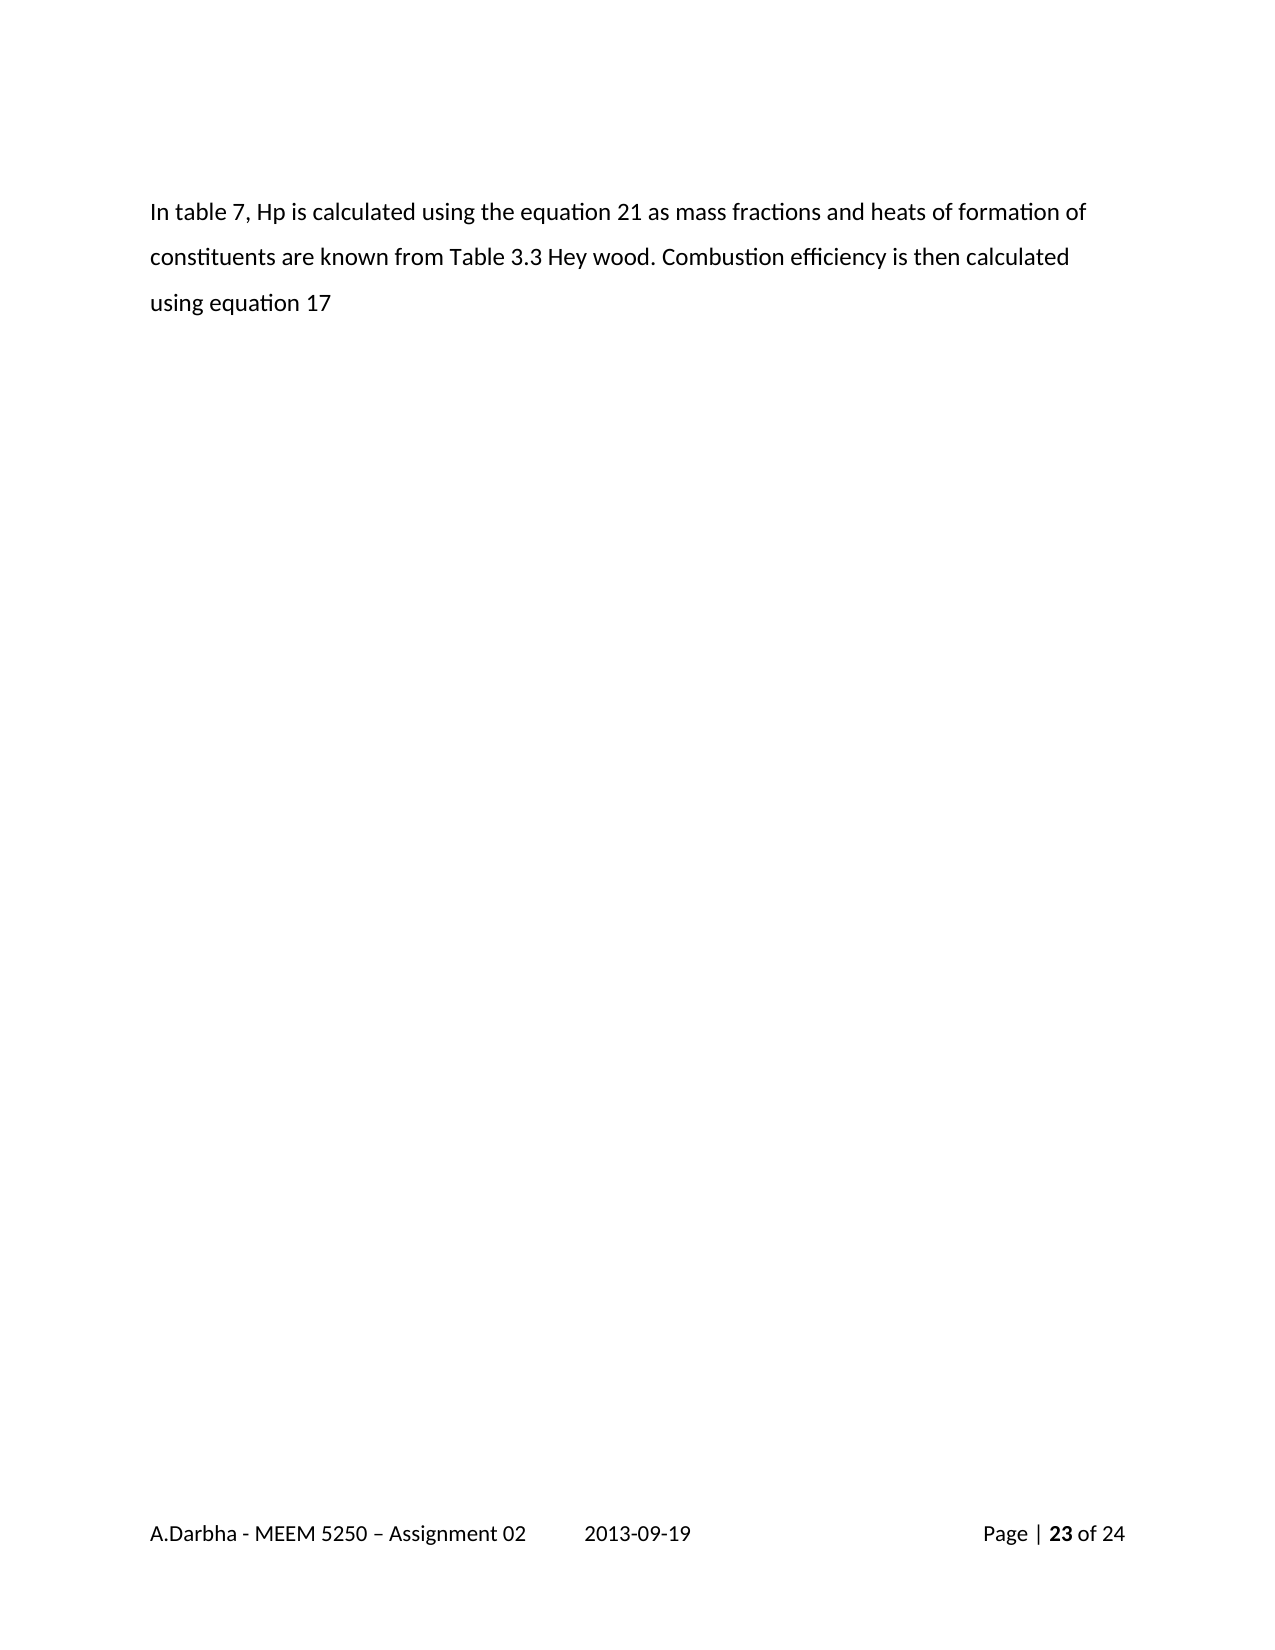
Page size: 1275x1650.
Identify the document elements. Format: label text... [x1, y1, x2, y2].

list In table 7, Hp is calculated using the equation 21 as mass fractions and heats of formation of constituents are known from Table 3.3 Hey wood. Combustion efficiency is then calculated using equation 17 [150, 196, 1125, 318]
